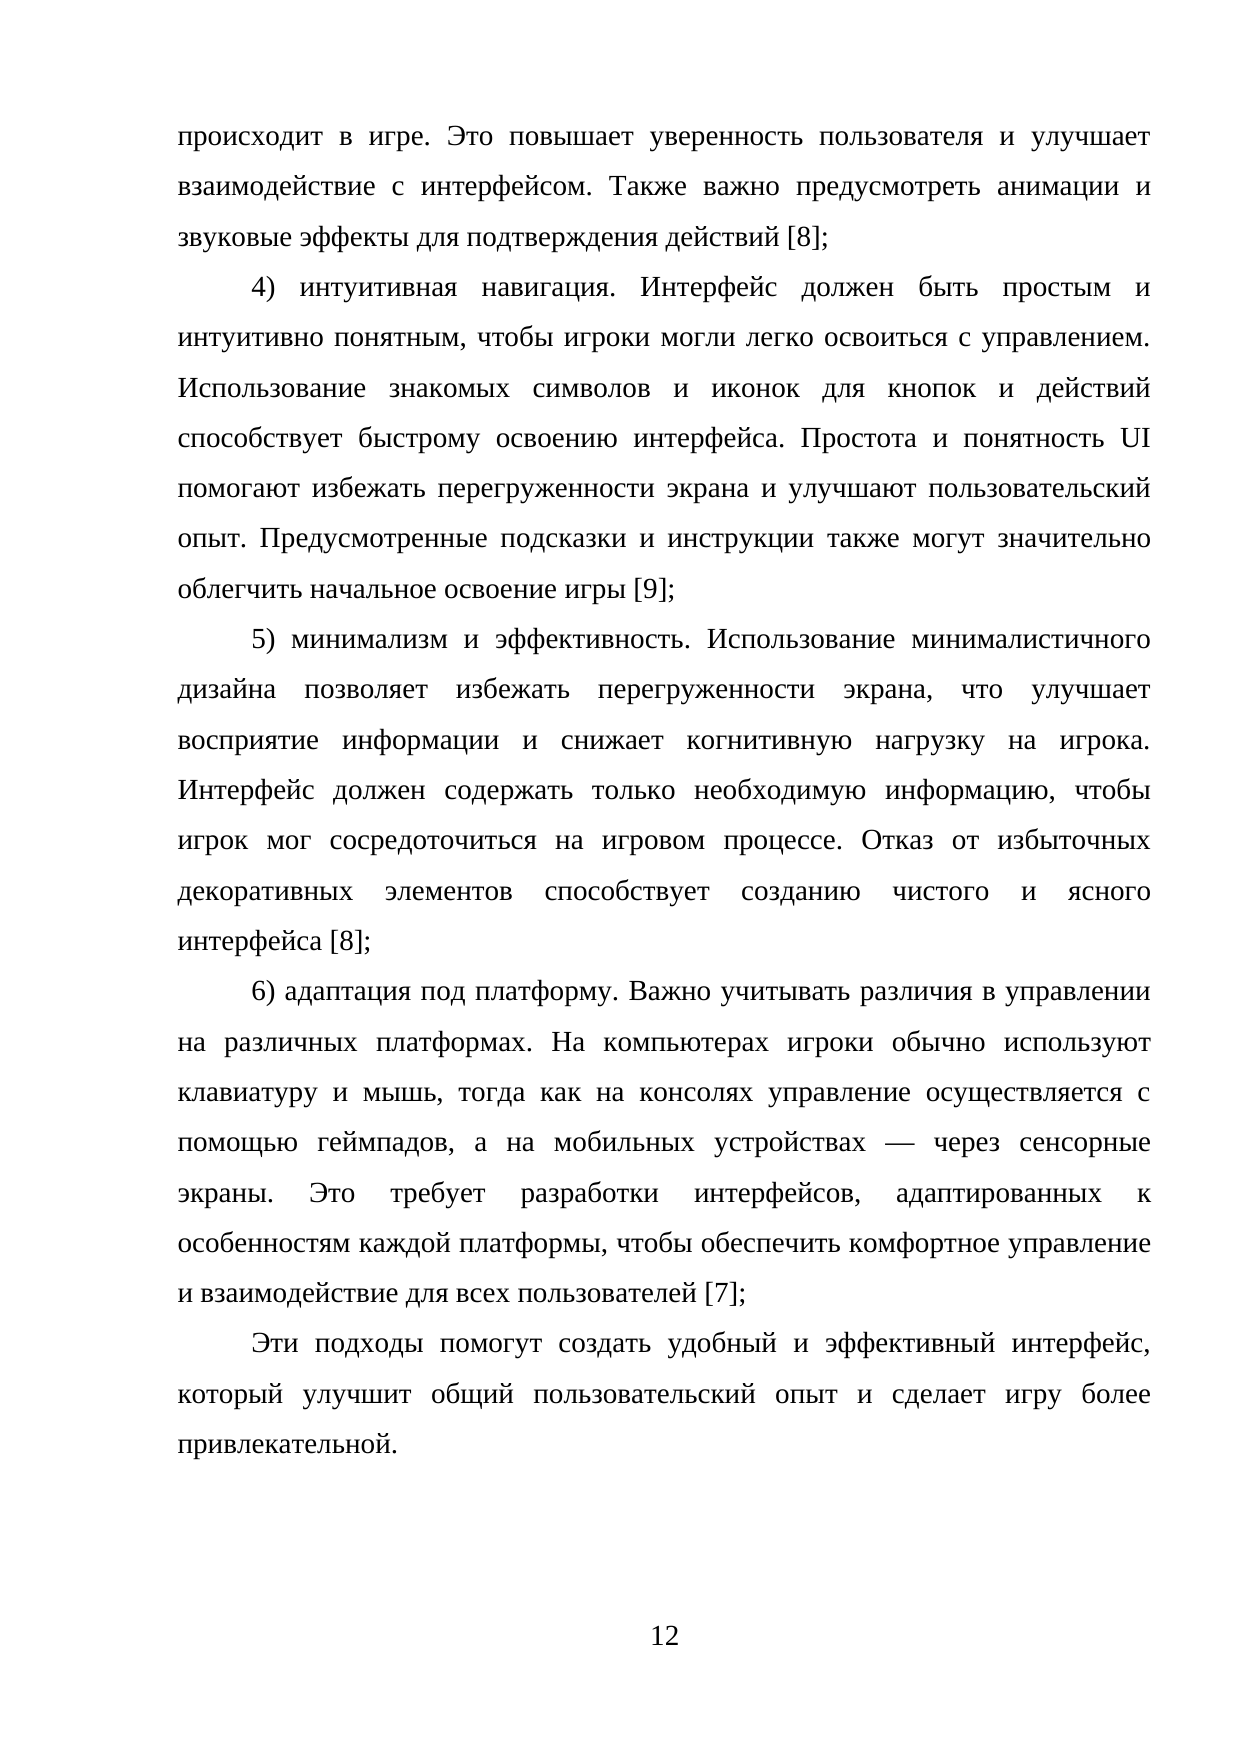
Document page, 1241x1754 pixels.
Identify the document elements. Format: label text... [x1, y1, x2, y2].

text 6) адаптация под платформу. Важно учитывать различия в управлении на различных платформах. На компьютерах игроки обычно используют клавиатуру и мышь, тогда как на консолях управление осуществляется с помощью геймпадов, а на мобильных устройствах — через сенсорные экраны. Это требует разработки интерфейсов, адаптированных к особенностям каждой платформы, чтобы обеспечить комфортное управление и взаимодействие для всех пользователей [7]; [177, 973, 1152, 1309]
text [177, 118, 1152, 252]
text 4) интуитивная навигация. Интерфейс должен быть простым и интуитивно понятным, чтобы игроки могли легко освоиться с управлением. Использование знакомых символов и иконок для кнопок и действий способствует быстрому освоению интерфейса. Простота и понятность UI помогают избежать перегруженности экрана и улучшают пользовательский опыт. Предусмотренные подсказки и инструкции также могут значительно облегчить начальное освоение игры [9]; [177, 269, 1152, 604]
text Эти подходы помогут создать удобный и эффективный интерфейс, который улучшит общий пользовательский опыт и сделает игру более привлекательной. [177, 1326, 1152, 1460]
text 5) минимализм и эффективность. Использование минималистичного дизайна позволяет избежать перегруженности экрана, что улучшает восприятие информации и снижает когнитивную нагрузку на игрока. Интерфейс должен содержать только необходимую информацию, чтобы игрок мог сосредоточиться на игровом процессе. Отказ от избыточных декоративных элементов способствует созданию чистого и ясного интерфейса [8]; [177, 621, 1152, 957]
